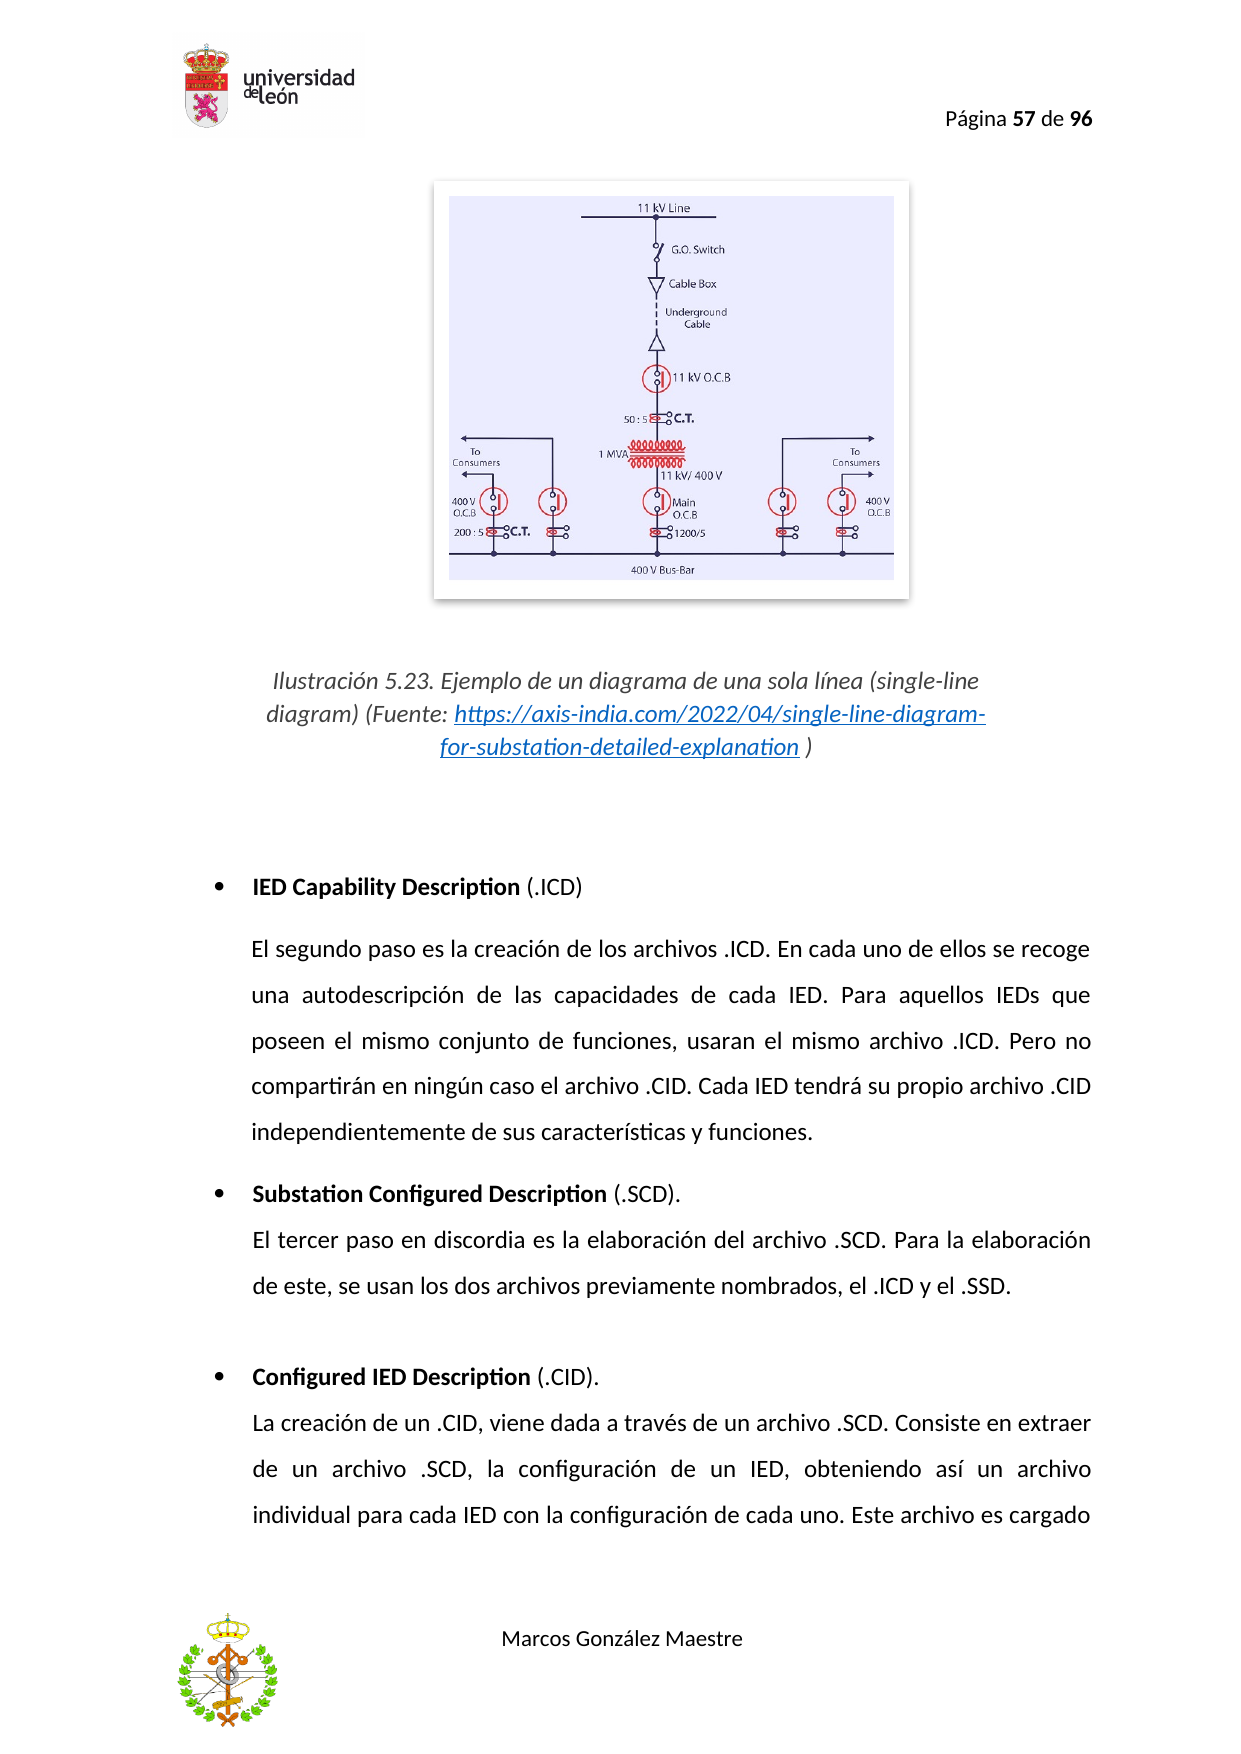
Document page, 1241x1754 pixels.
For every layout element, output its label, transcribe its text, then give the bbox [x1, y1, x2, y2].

list Substation Configured Description (.SCD). [215, 1179, 1092, 1209]
picture [172, 32, 365, 138]
list IED Capability Description (.ICD) [215, 871, 1092, 901]
list Configured IED Description (.CID). [215, 1362, 1092, 1392]
picture [449, 196, 894, 585]
text El segundo paso es la creación de los archivos .ICD. En cada uno de ellos se recoge una autodescripción de las capacidades de cada IED. Para aquellos IEDs que poseen el mismo conjunto de funciones, usaran el mismo archivo .ICD. Pero no compartirán en ningún caso el archivo .CID. Cada IED tendrá su propio archivo .CID independientemente de sus características y funciones. [251, 933, 1092, 1147]
list El tercer paso en discordia es la elaboración del archivo .SCD. Para la elaboración de este, se usan los dos archivos previamente nombrados, el .ICD y el .SSD. [252, 1224, 1092, 1301]
picture [177, 1613, 278, 1727]
text Ilustración 5.23. Ejemplo de un diagrama de una sola línea (single-line diagram) (Fuente: https://axis-india.com/2022/04/single-line-diagram-for-substation-detailed-explanation ) [252, 665, 1002, 761]
